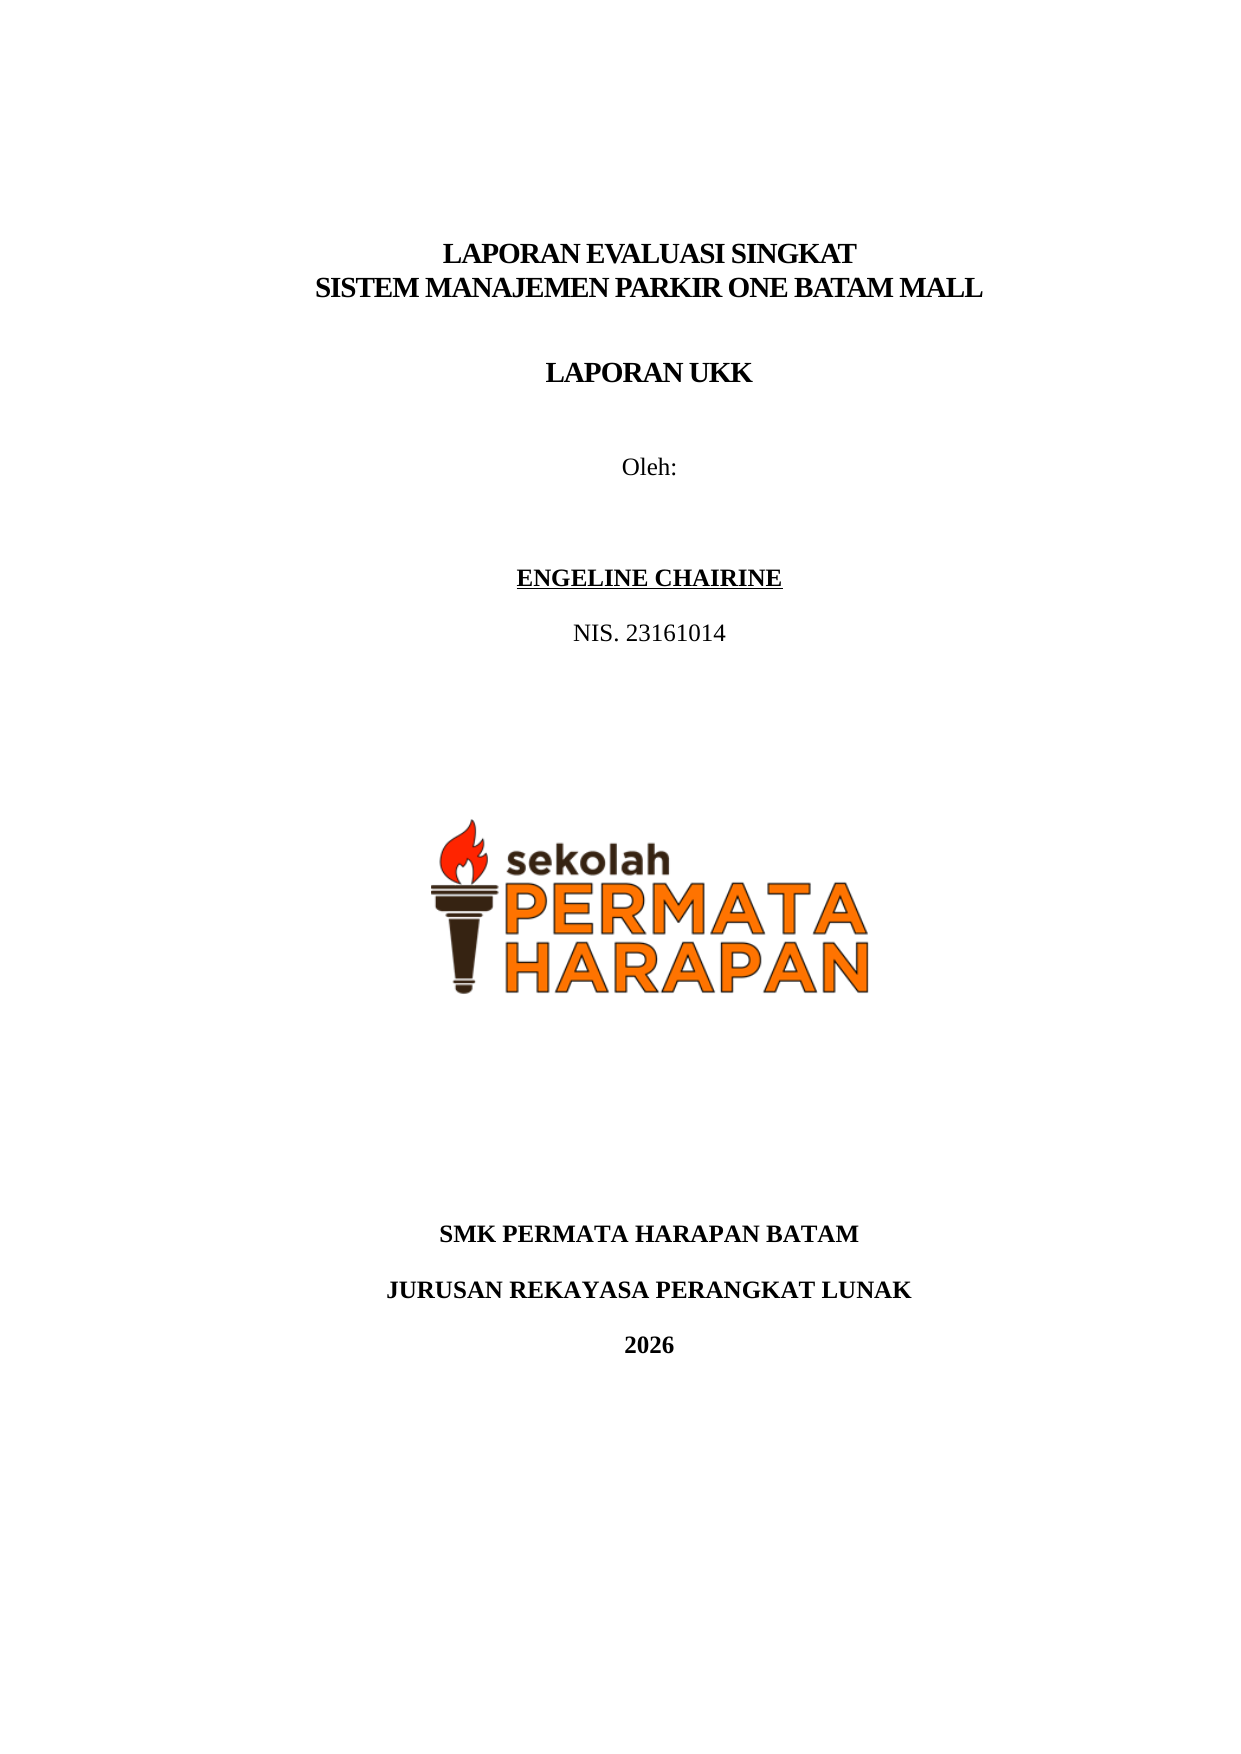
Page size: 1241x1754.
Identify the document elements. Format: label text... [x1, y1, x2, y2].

title LAPORAN EVALUASI SINGKAT SISTEM MANAJEMEN PARKIR ONE BATAM MALL [236, 236, 1063, 303]
picture [431, 819, 869, 995]
text ENGELINE CHAIRINE [236, 563, 1062, 592]
text SMK PERMATA HARAPAN BATAM [235, 1219, 1063, 1248]
title LAPORAN UKK [236, 355, 1063, 388]
text JURUSAN REKAYASA PERANGKAT LUNAK [235, 1275, 1063, 1304]
text NIS. 23161014 [236, 618, 1062, 647]
text 2026 [235, 1330, 1063, 1359]
text Oleh: [236, 452, 1063, 481]
